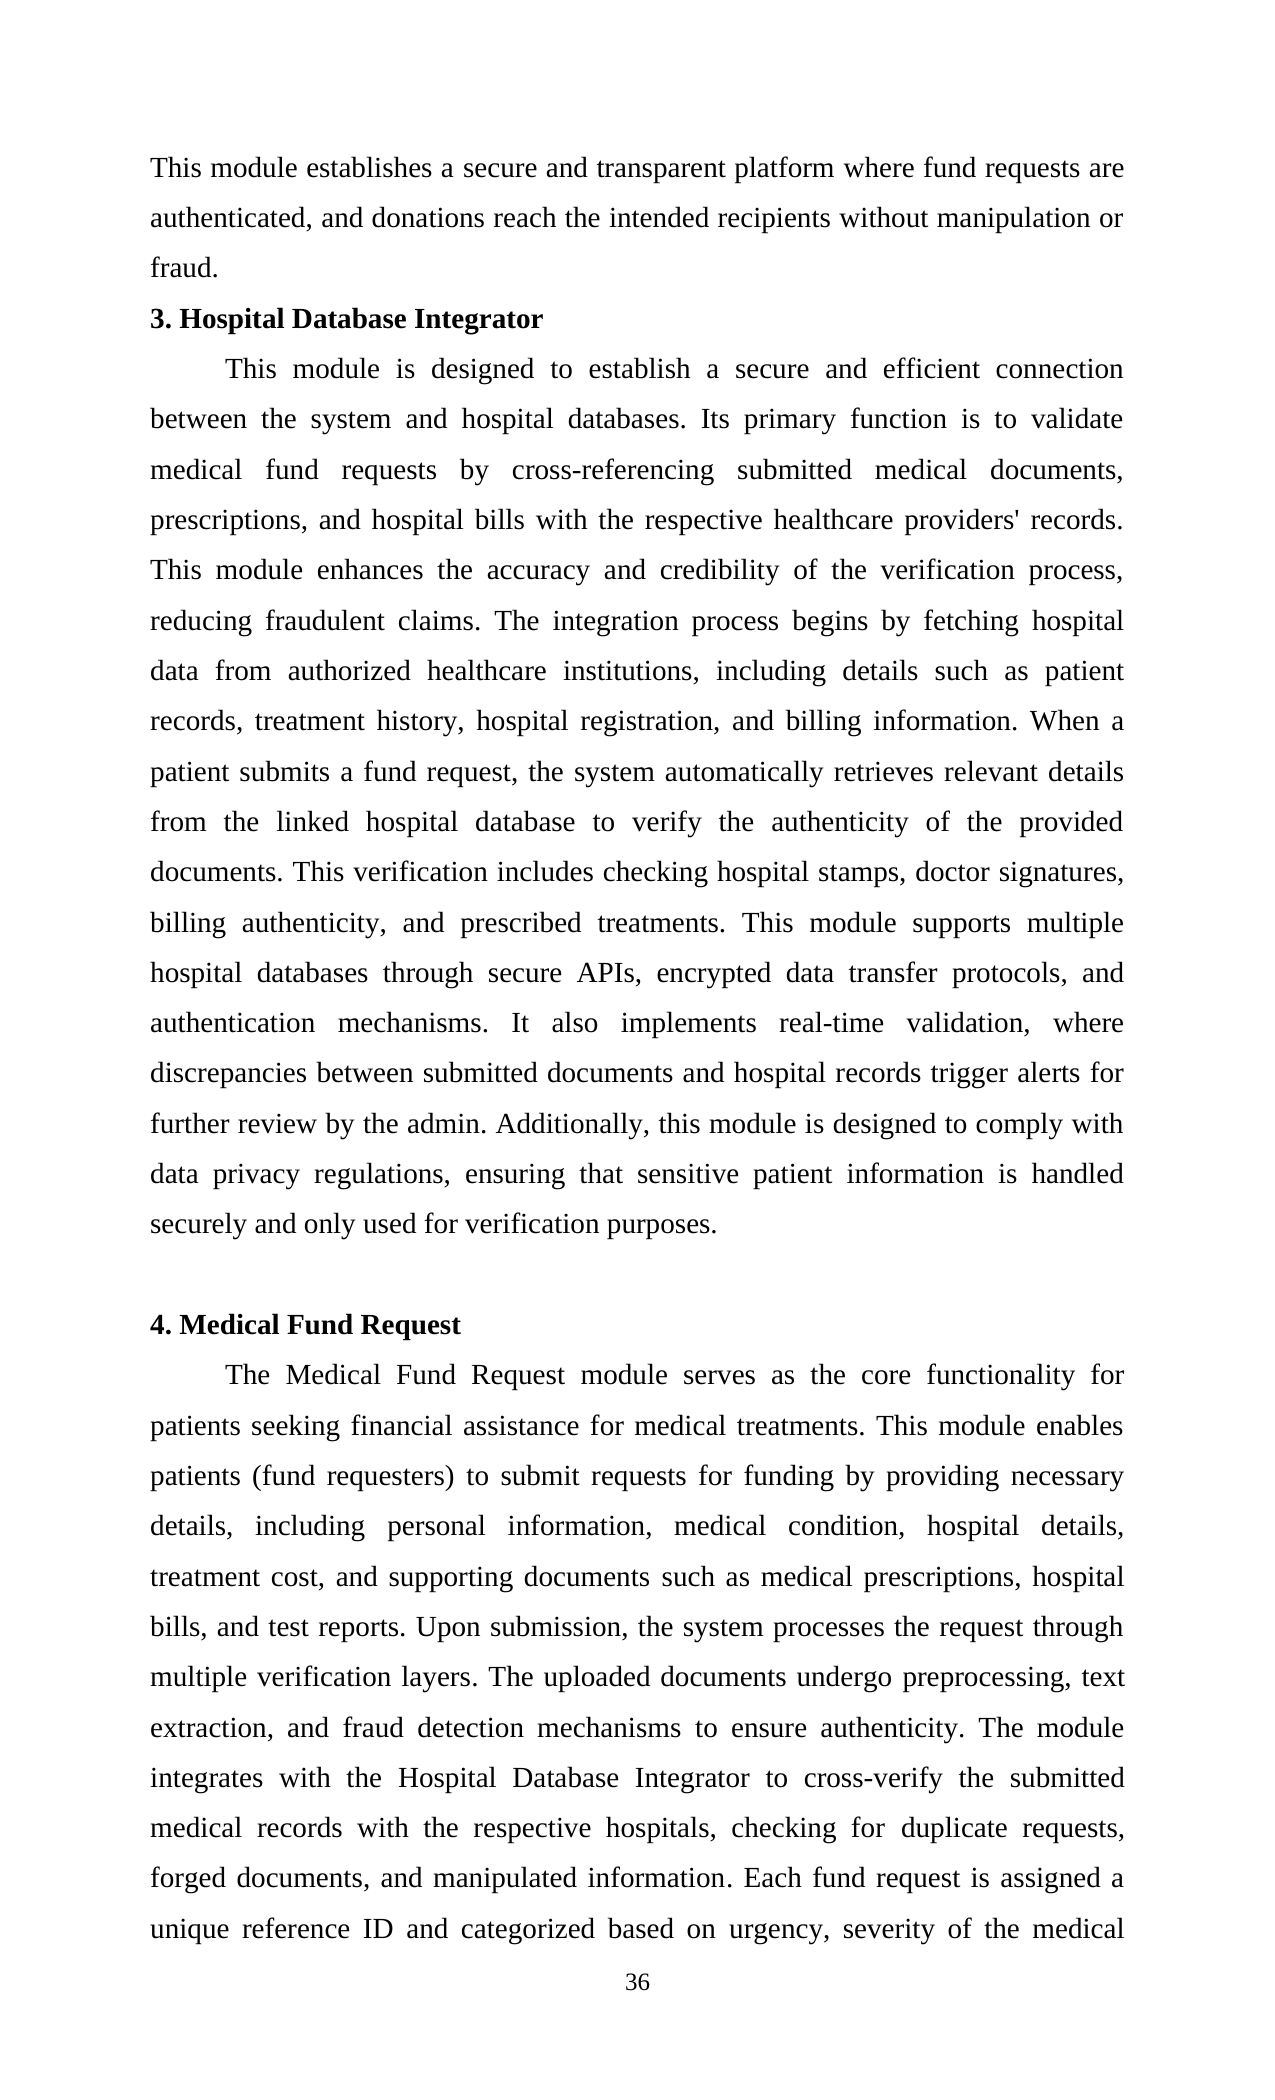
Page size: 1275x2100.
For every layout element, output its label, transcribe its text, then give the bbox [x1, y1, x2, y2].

text 3. Hospital Database Integrator [150, 301, 1125, 334]
text 4. Medical Fund Request [150, 1307, 1125, 1341]
text This module establishes a secure and transparent platform where fund requests are authenticated, and donations reach the intended recipients without manipulation or fraud. [150, 150, 1125, 284]
text This module is designed to establish a secure and efficient connection between the system and hospital databases. Its primary function is to validate medical fund requests by cross-referencing submitted medical documents, prescriptions, and hospital bills with the respective healthcare providers' records. This module enhances the accuracy and credibility of the verification process, reducing fraudulent claims. The integration process begins by fetching hospital data from authorized healthcare institutions, including details such as patient records, treatment history, hospital registration, and billing information. When a patient submits a fund request, the system automatically retrieves relevant details from the linked hospital database to verify the authenticity of the provided documents. This verification includes checking hospital stamps, doctor signatures, billing authenticity, and prescribed treatments. This module supports multiple hospital databases through secure APIs, encrypted data transfer protocols, and authentication mechanisms. It also implements real-time validation, where discrepancies between submitted documents and hospital records trigger alerts for further review by the admin. Additionally, this module is designed to comply with data privacy regulations, ensuring that sensitive patient information is handled securely and only used for verification purposes. [150, 351, 1125, 1240]
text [150, 1357, 1125, 1944]
